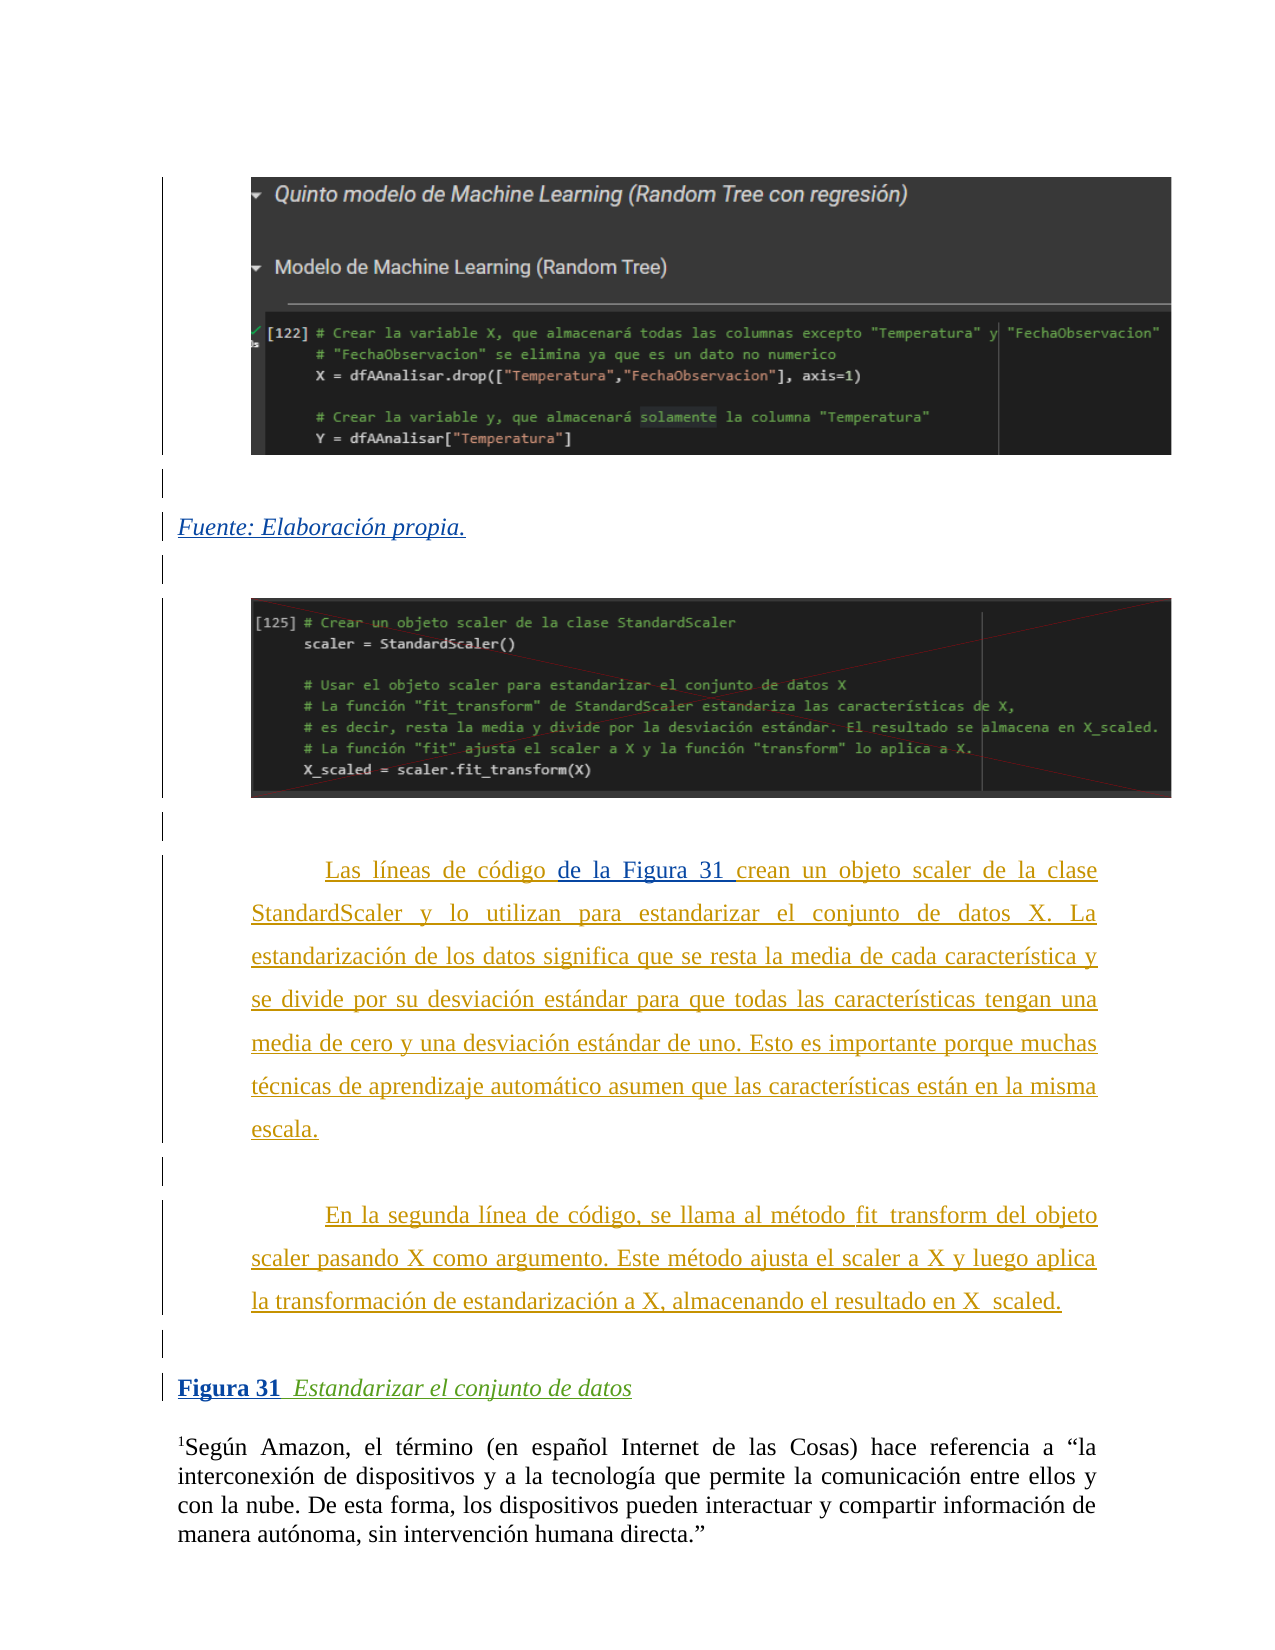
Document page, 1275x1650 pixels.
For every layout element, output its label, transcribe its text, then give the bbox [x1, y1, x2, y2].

picture [255, 598, 1167, 697]
picture [255, 699, 1168, 798]
picture [251, 177, 1172, 455]
picture [717, 599, 1172, 797]
picture [251, 599, 706, 797]
text 30 [177, 1373, 1098, 1401]
